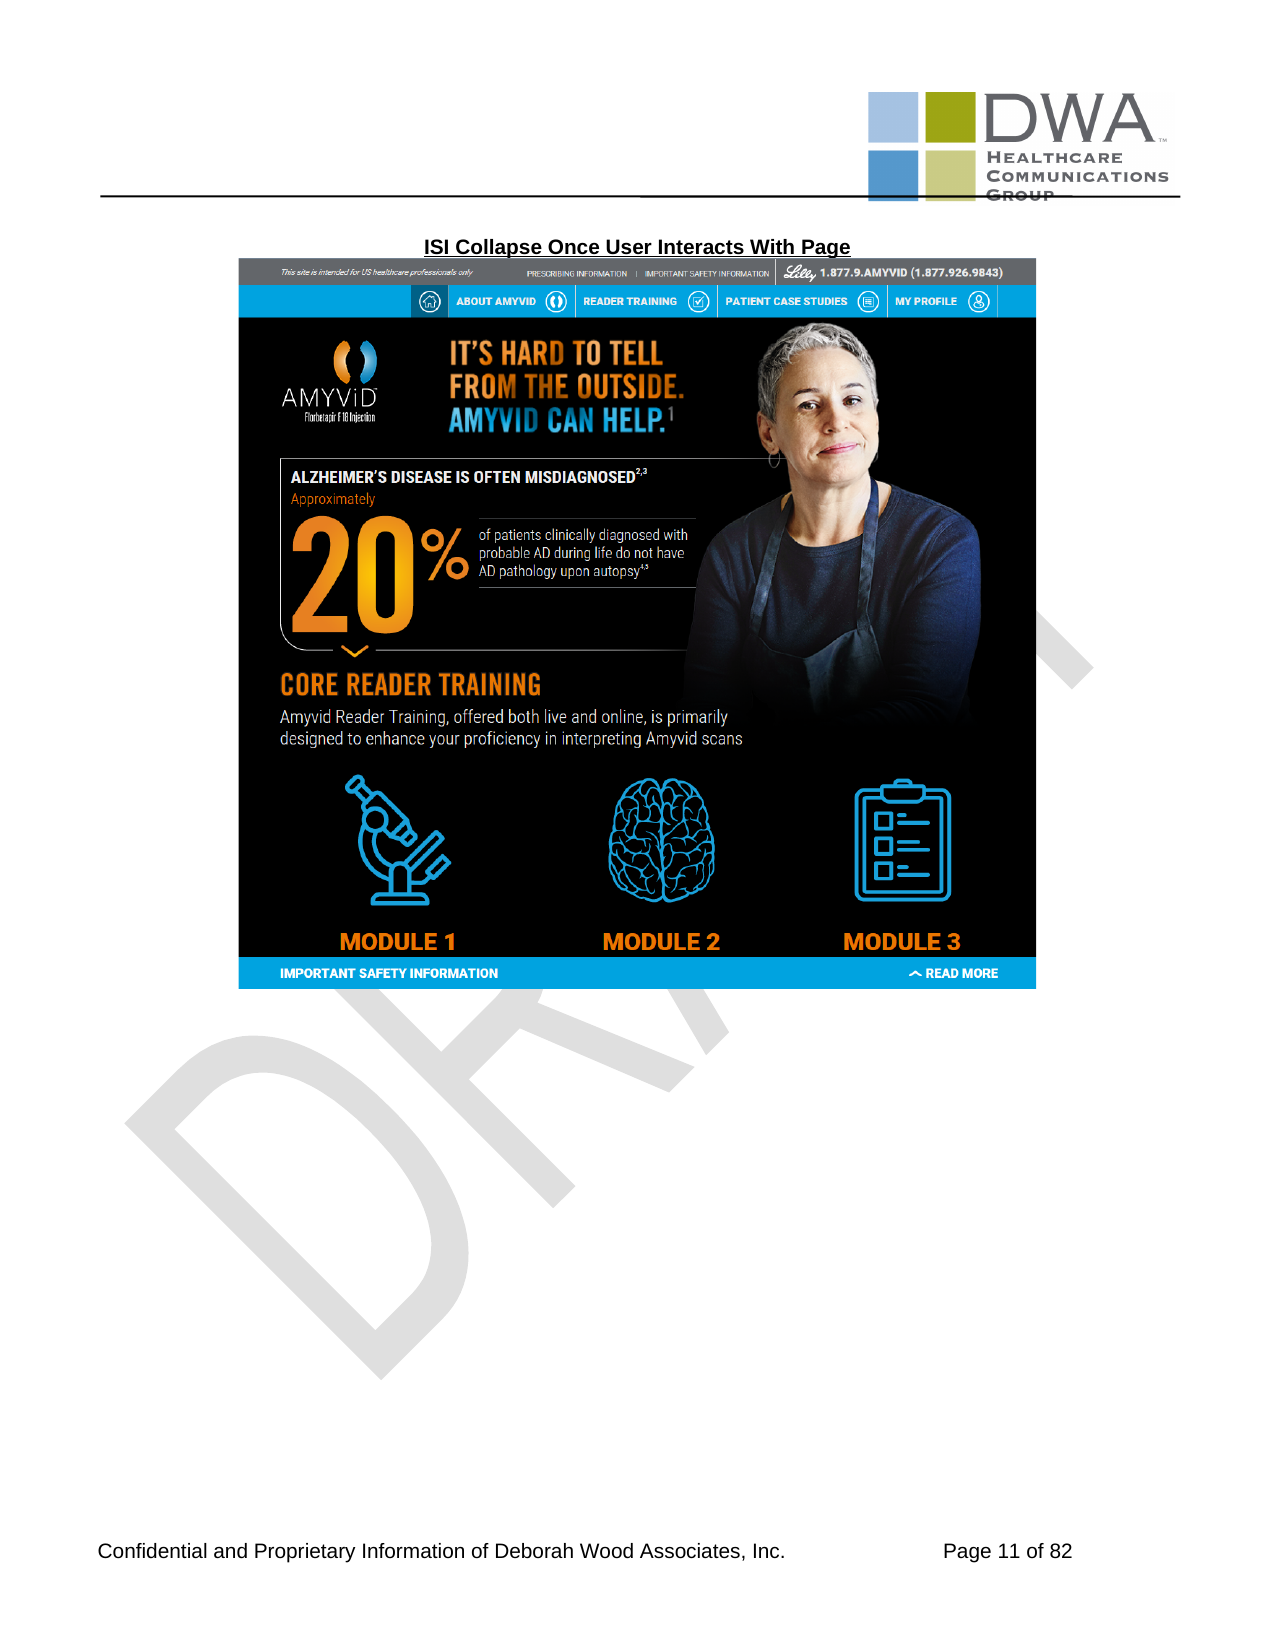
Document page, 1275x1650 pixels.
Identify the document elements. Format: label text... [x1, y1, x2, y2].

picture [431, 969, 436, 977]
picture [469, 969, 475, 977]
picture [868, 92, 1176, 195]
picture [238, 258, 1037, 284]
picture [238, 319, 1037, 956]
picture [419, 969, 430, 977]
picture [868, 198, 1176, 206]
picture [896, 298, 906, 304]
picture [487, 969, 493, 977]
picture [322, 969, 329, 977]
picture [311, 969, 320, 977]
picture [967, 969, 972, 977]
picture [927, 969, 932, 977]
picture [984, 969, 997, 977]
picture [437, 969, 446, 977]
picture [281, 969, 306, 977]
picture [340, 969, 355, 977]
picture [649, 298, 672, 304]
picture [455, 969, 461, 977]
picture [374, 969, 401, 977]
picture [504, 298, 513, 304]
